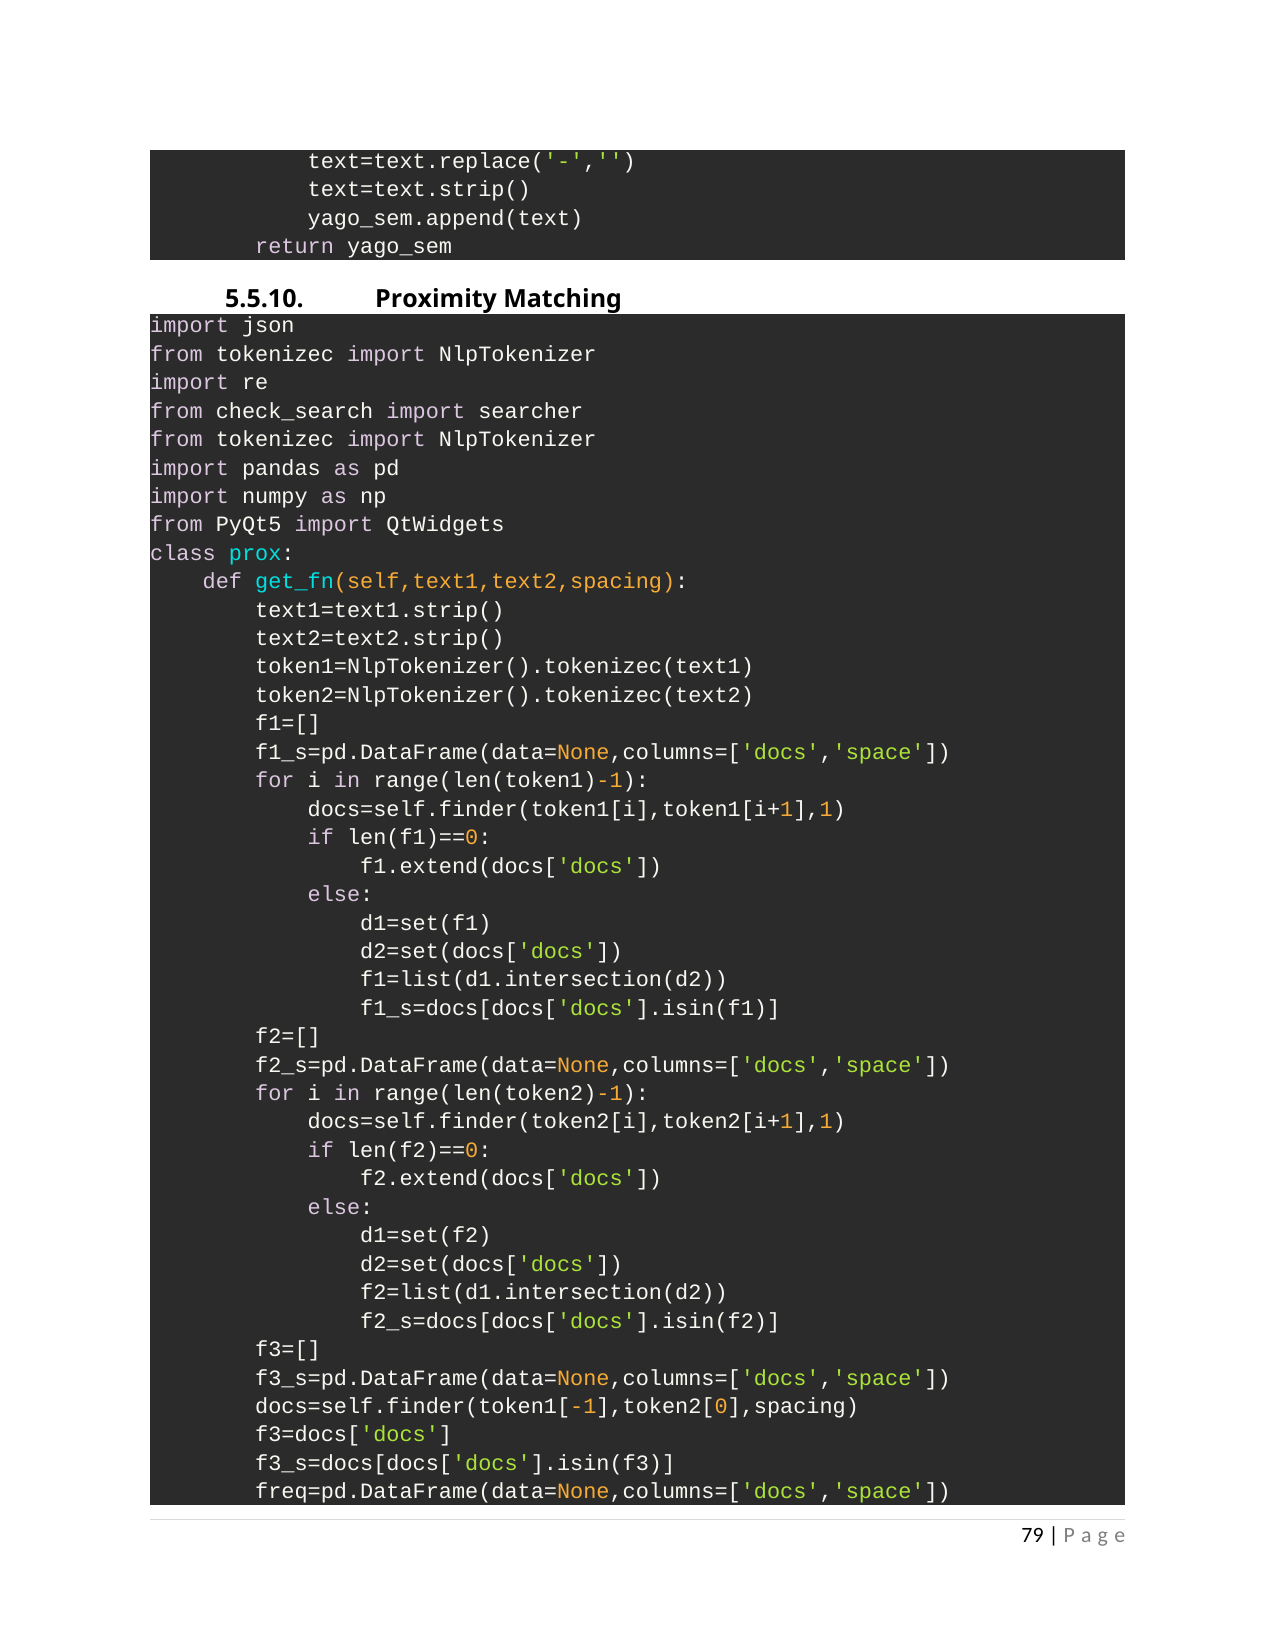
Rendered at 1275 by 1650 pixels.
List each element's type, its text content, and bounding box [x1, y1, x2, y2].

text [150, 150, 1125, 260]
subtitle Proximity Matching [225, 280, 1125, 314]
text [150, 314, 1125, 1505]
